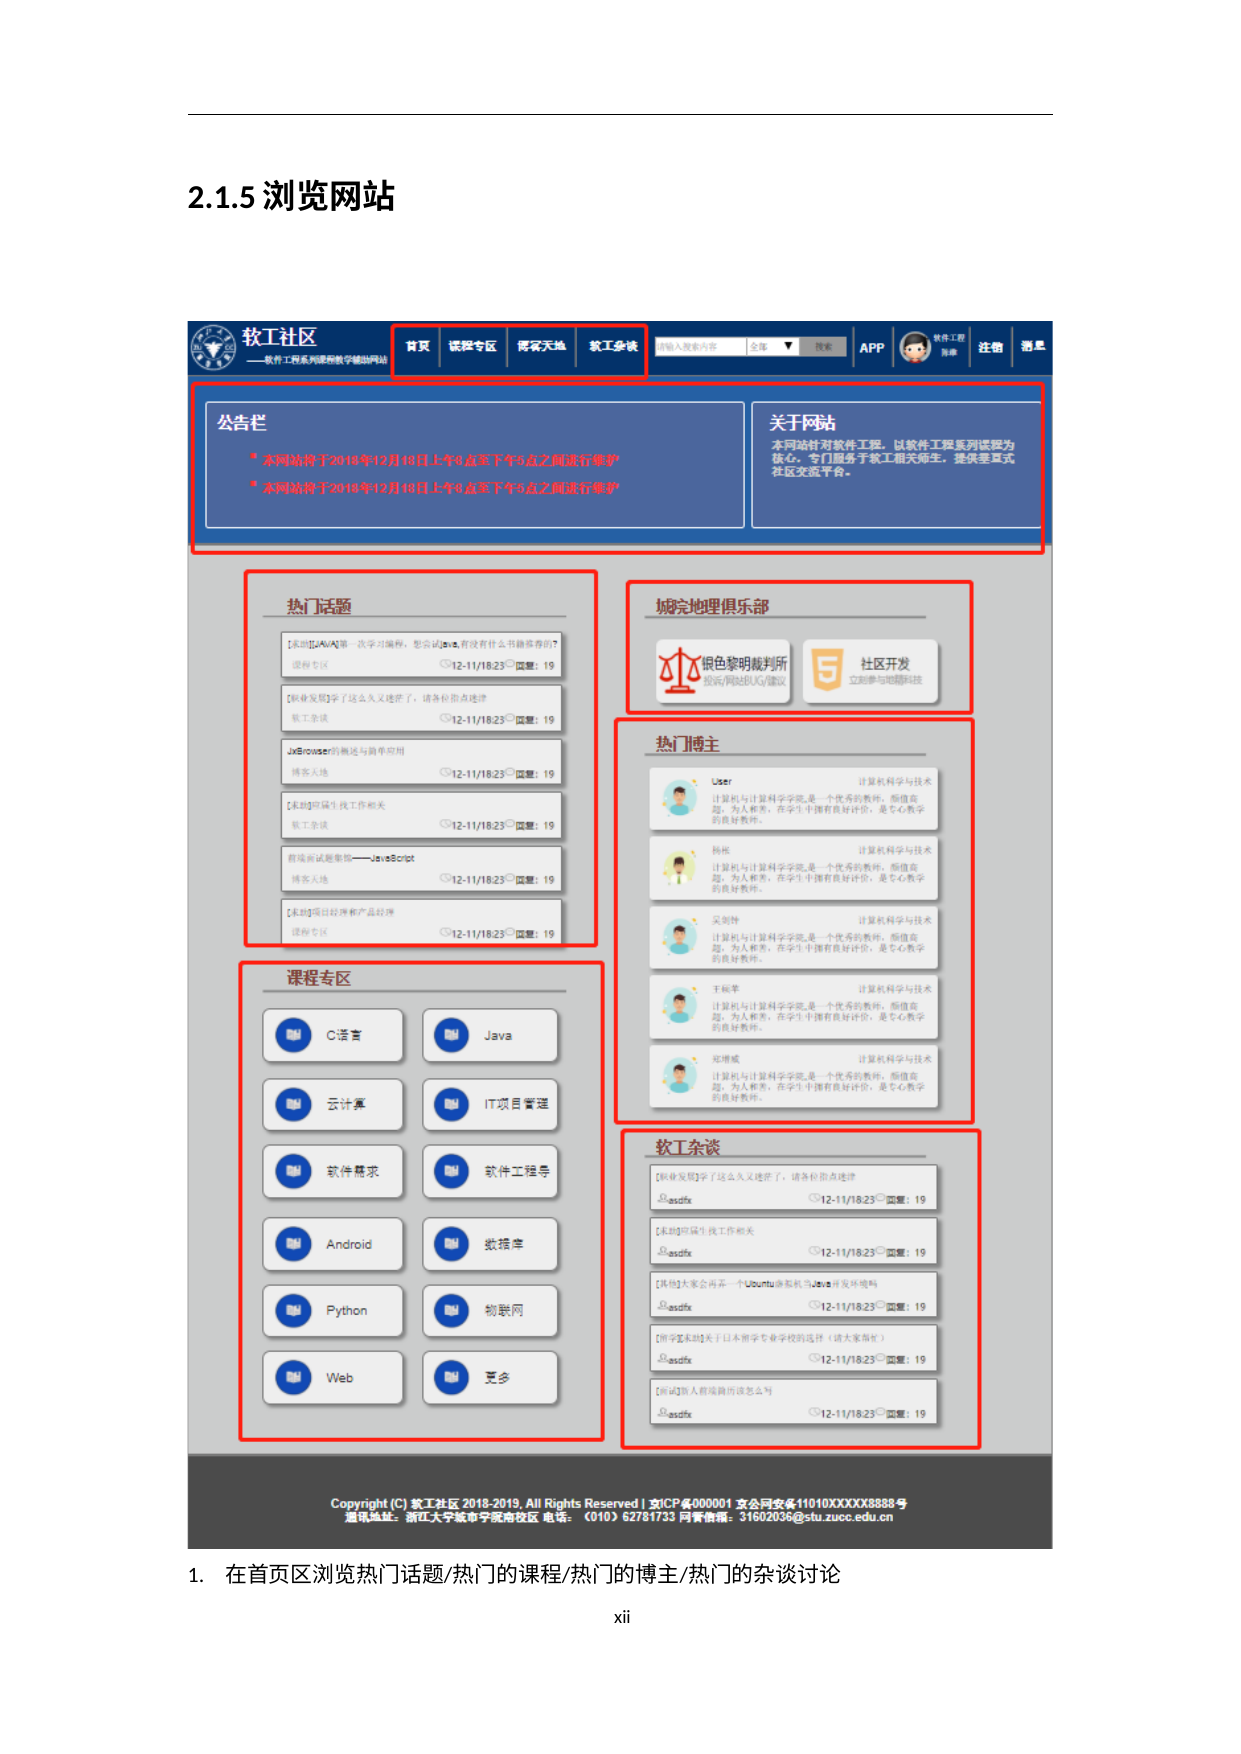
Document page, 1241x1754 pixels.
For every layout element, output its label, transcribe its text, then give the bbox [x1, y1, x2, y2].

picture [187, 321, 1053, 1549]
subtitle 2.1.5浏览网站 [187, 162, 1053, 227]
list 在首页区浏览热门话题/热门的课程/热门的博主/热门的杂谈讨论 [187, 1556, 1053, 1589]
